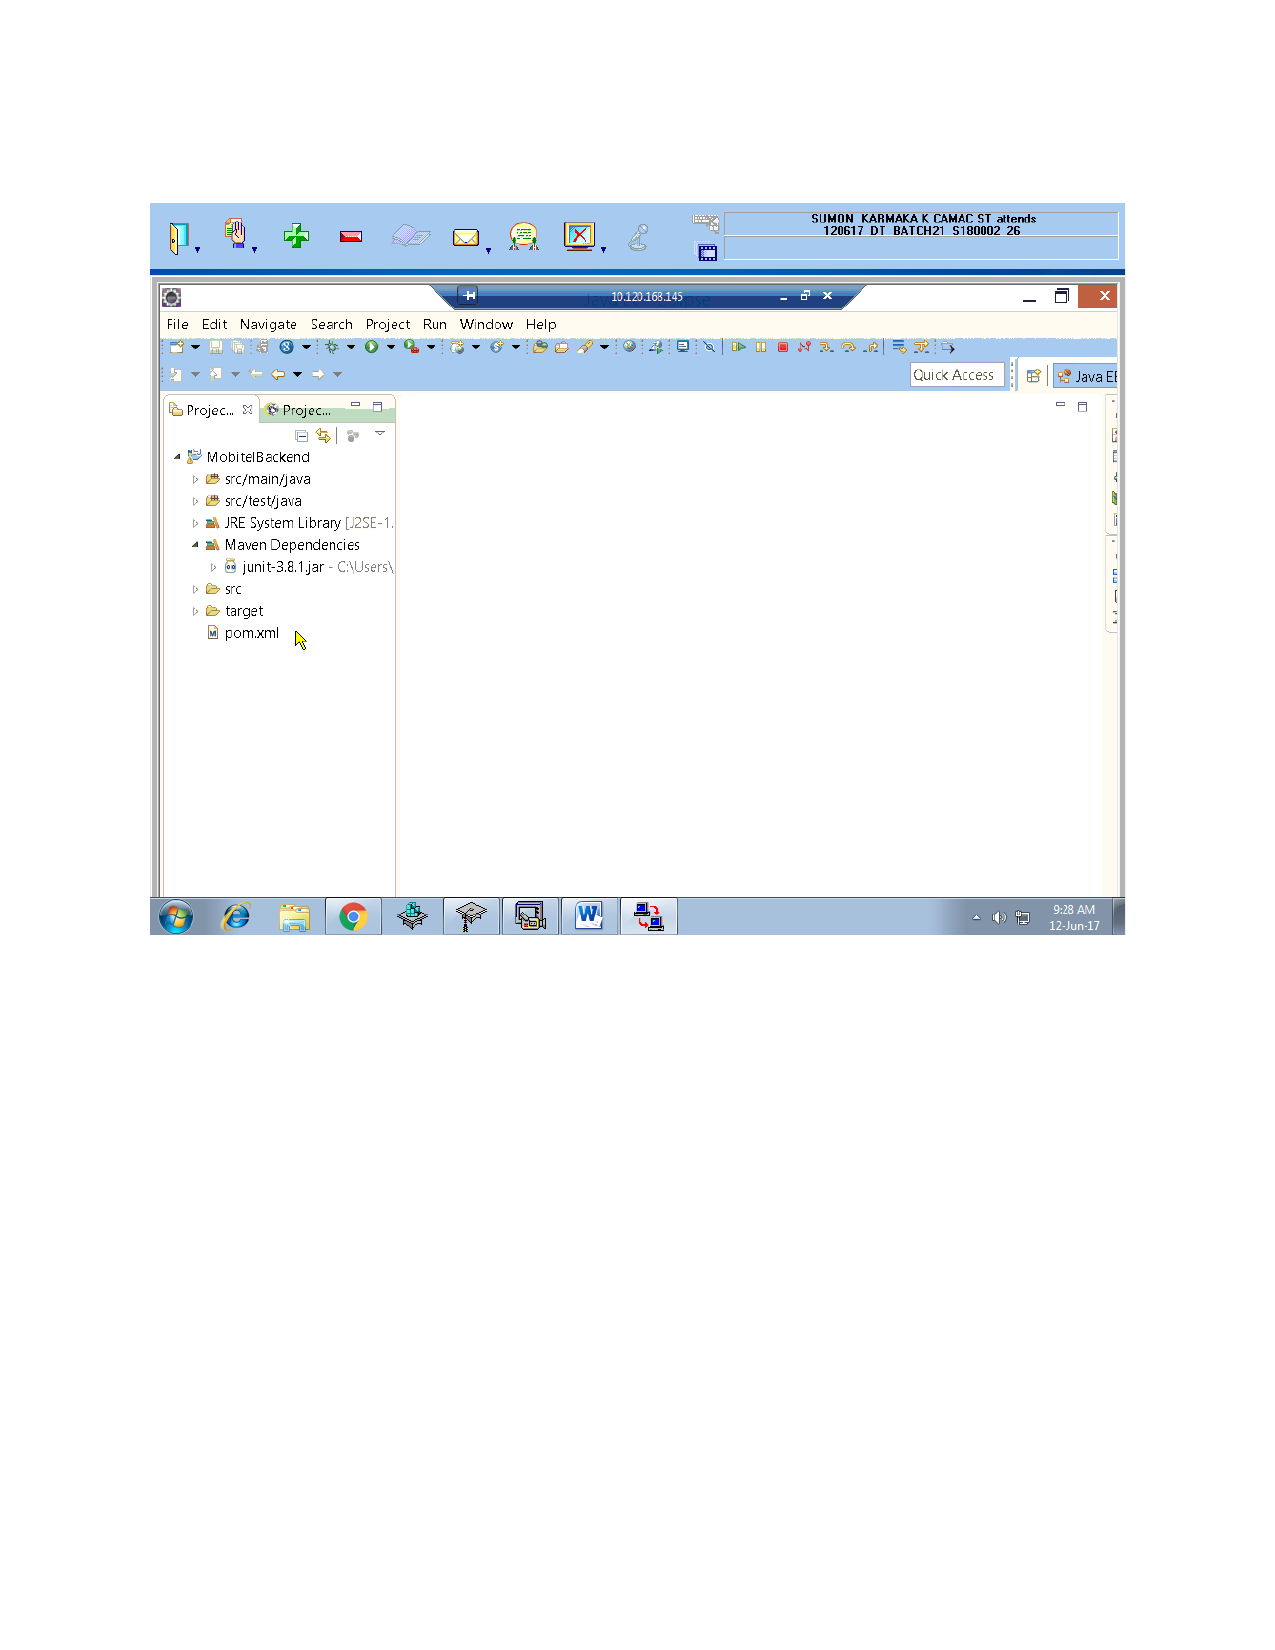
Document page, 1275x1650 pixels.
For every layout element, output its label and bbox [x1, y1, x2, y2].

picture [150, 203, 1125, 935]
